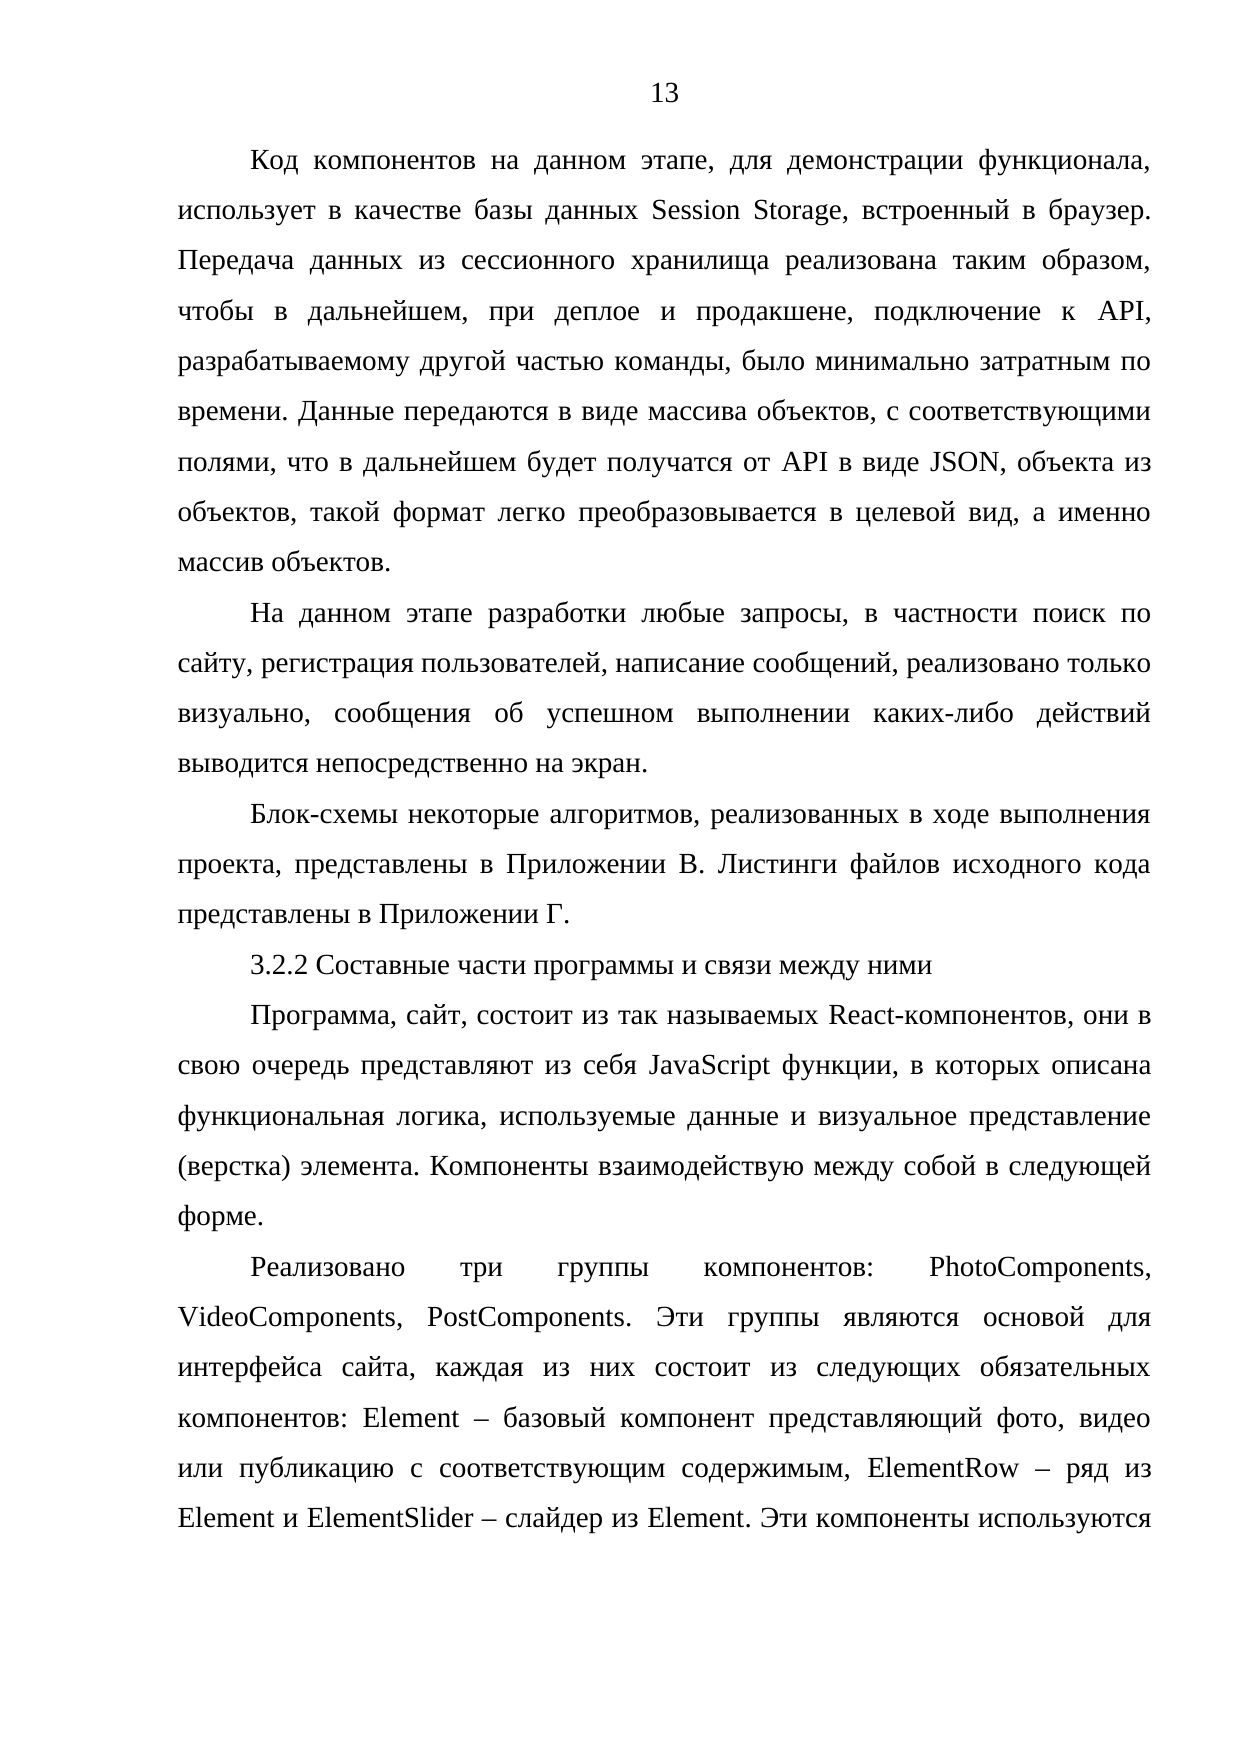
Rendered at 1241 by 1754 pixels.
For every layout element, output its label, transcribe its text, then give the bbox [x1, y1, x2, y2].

list Код компонентов на данном этапе, для демонстрации функционала, использует в качестве базы данных Session Storage, встроенный в браузер. Передача данных из сессионного хранилища реализована таким образом, чтобы в дальнейшем, при деплое и продакшене, подключение к API, разрабатываемому другой частью команды, было минимально затратным по времени. Данные передаются в виде массива объектов, с соответствующими полями, что в дальнейшем будет получатся от API в виде JSON, объекта из объектов, такой формат легко преобразовывается в целевой вид, а именно массив объектов. [177, 142, 1152, 578]
list Программа, сайт, состоит из так называемых React-компонентов, они в свою очередь представляют из себя JavaScript функции, в которых описана функциональная логика, используемые данные и визуальное представление (верстка) элемента. Компоненты взаимодействую между собой в следующей форме. [177, 997, 1152, 1232]
list Блок-схемы некоторые алгоритмов, реализованных в ходе выполнения проекта, представлены в Приложении В. Листинги файлов исходного кода представлены в Приложении Г. [177, 796, 1152, 930]
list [177, 1249, 1152, 1534]
list Составные части программы и связи между ними [177, 947, 1152, 980]
list На данном этапе разработки любые запросы, в частности поиск по сайту, регистрация пользователей, написание сообщений, реализовано только визуально, сообщения об успешном выполнении каких-либо действий выводится непосредственно на экран. [177, 595, 1152, 779]
